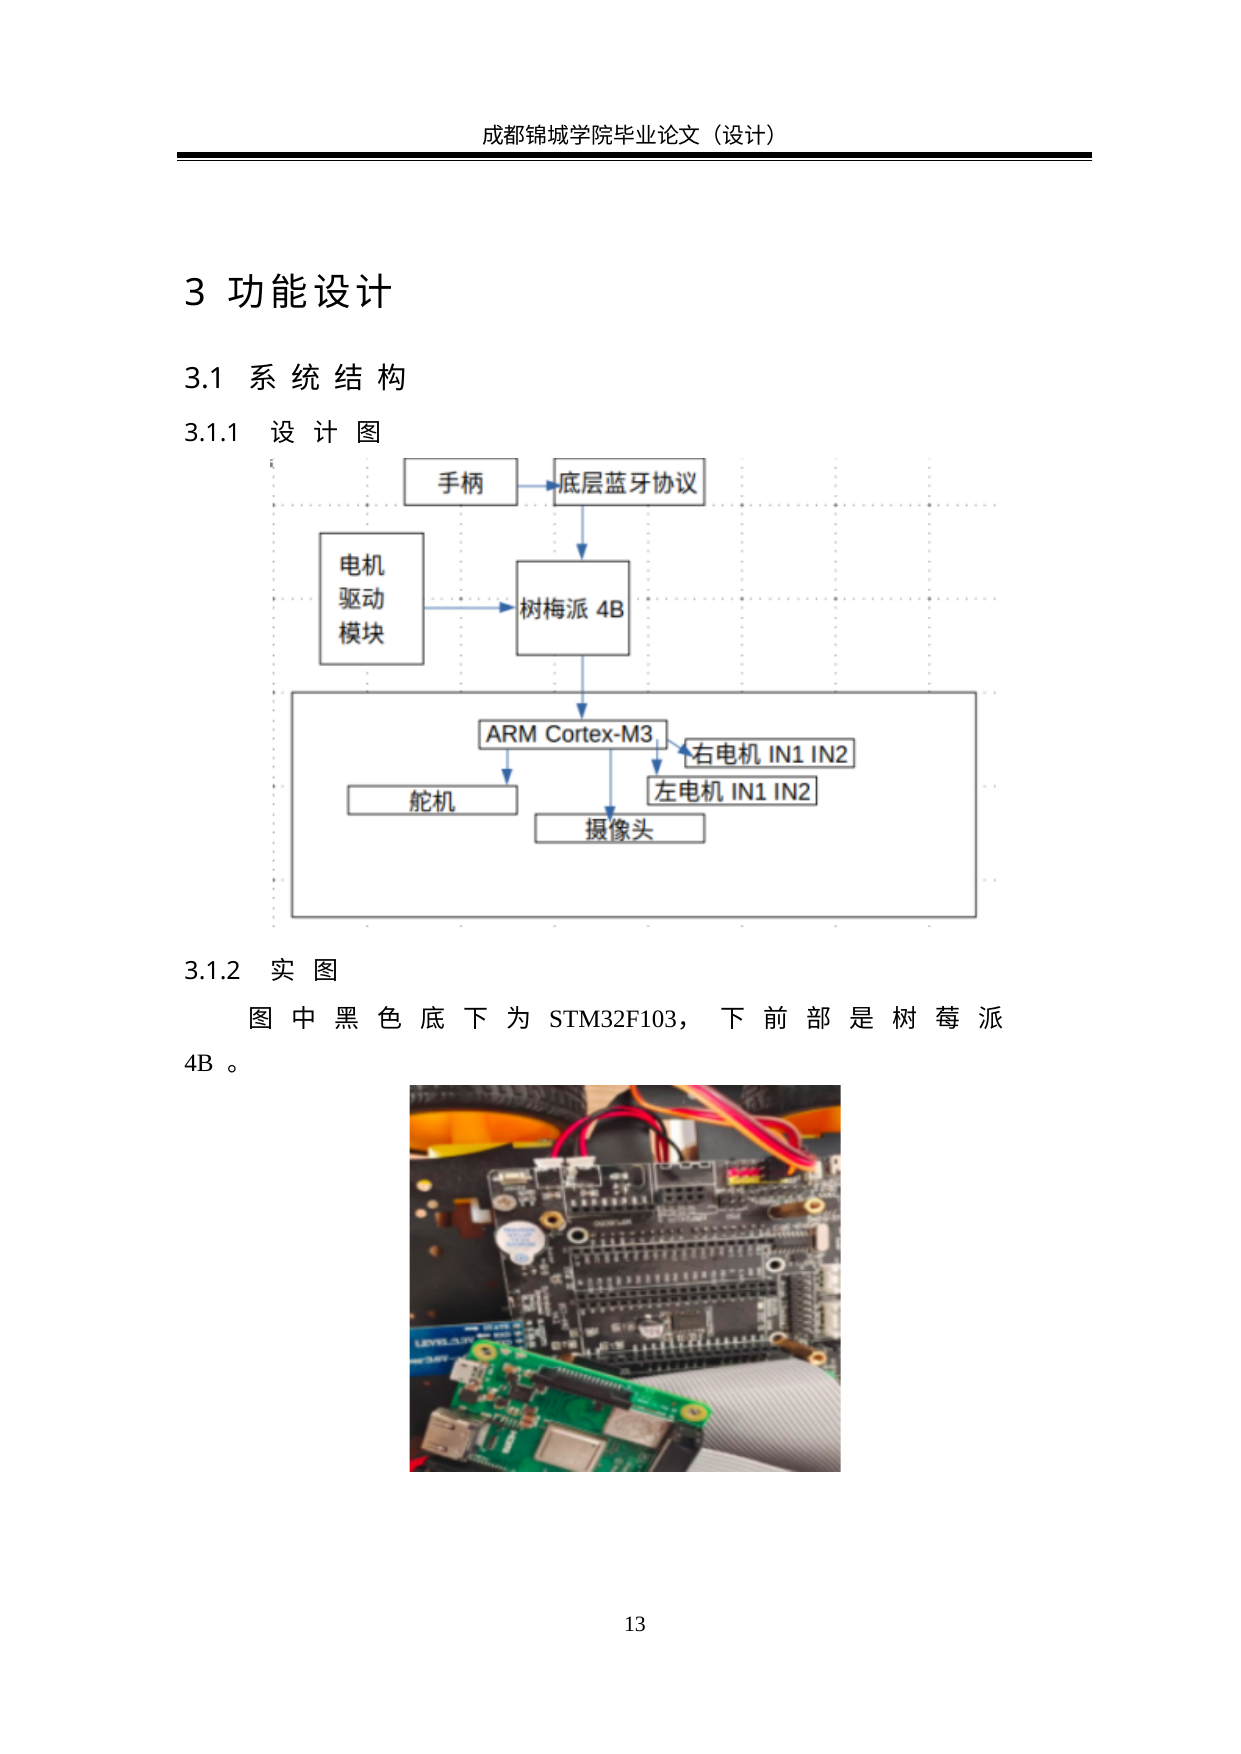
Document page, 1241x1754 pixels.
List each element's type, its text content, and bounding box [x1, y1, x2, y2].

picture [409, 1085, 841, 1472]
text 3 功能设计 [184, 246, 1085, 333]
text 3.1 系统结构 [184, 354, 1085, 398]
text 图中黑色底下为STM32F103，下前部是树莓派4B。 [184, 995, 1085, 1082]
text 3.1.2 实图 [184, 947, 1085, 990]
text 3.1.1 设计图 [184, 408, 1085, 452]
picture [270, 458, 999, 935]
